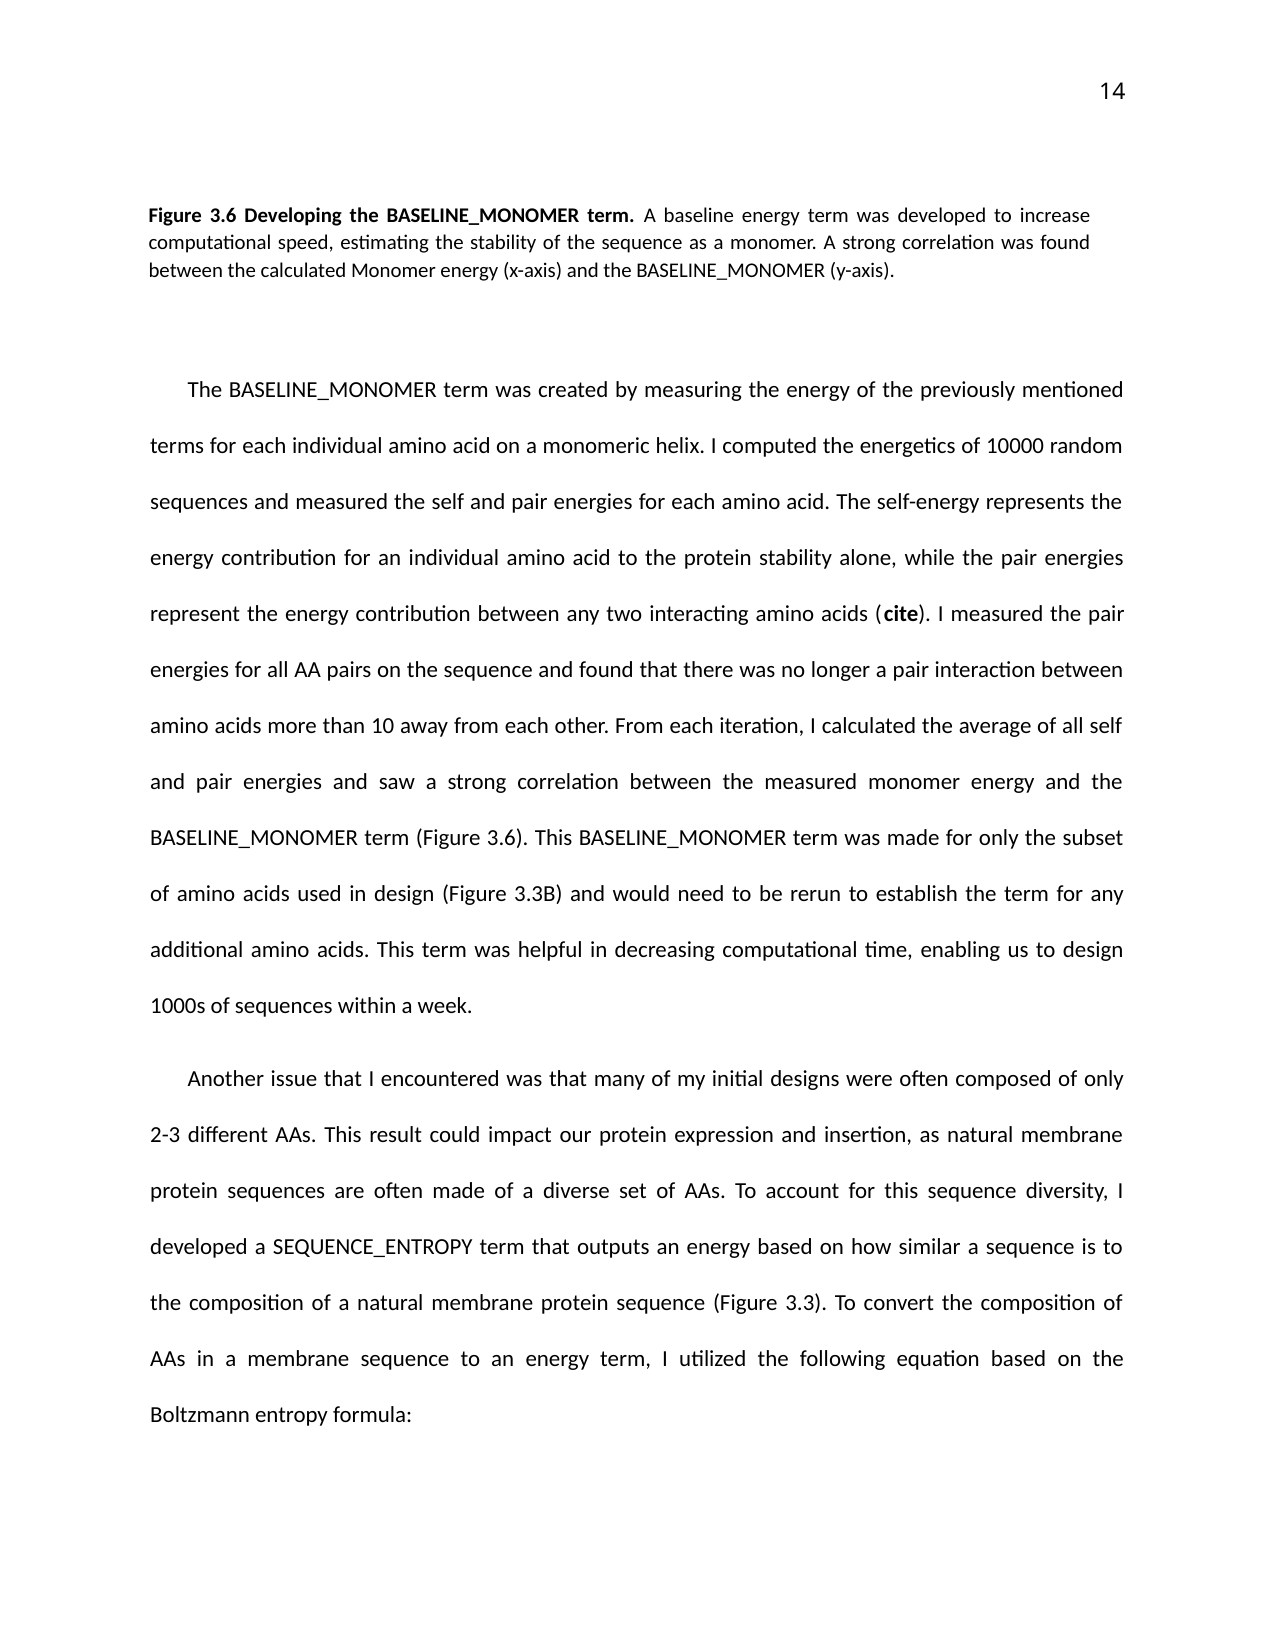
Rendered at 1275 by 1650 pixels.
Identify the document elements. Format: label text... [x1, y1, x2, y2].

text The BASELINE_MONOMER term was created by measuring the energy of the previously mentioned terms for each individual amino acid on a monomeric helix. I computed the energetics of 10000 random sequences and measured the self and pair energies for each amino acid. The self-energy represents the energy contribution for an individual amino acid to the protein stability alone, while the pair energies represent the energy contribution between any two interacting amino acids (cite). I measured the pair energies for all AA pairs on the sequence and found that there was no longer a pair interaction between amino acids more than 10 away from each other. From each iteration, I calculated the average of all self and pair energies and saw a strong correlation between the measured monomer energy and the BASELINE_MONOMER term (Figure 3.6). This BASELINE_MONOMER term was made for only the subset of amino acids used in design (Figure 3.3B) and would need to be rerun to establish the term for any additional amino acids. This term was helpful in decreasing computational time, enabling us to design 1000s of sequences within a week. [150, 223, 1125, 1019]
text Another issue that I encountered was that many of my initial designs were often composed of only 2-3 different AAs. This result could impact our protein expression and insertion, as natural membrane protein sequences are often made of a diverse set of AAs. To account for this sequence diversity, I developed a SEQUENCE_ENTROPY term that outputs an energy based on how similar a sequence is to the composition of a natural membrane protein sequence (Figure 3.3). To convert the composition of AAs in a membrane sequence to an energy term, I utilized the following equation based on the Boltzmann entropy formula: [150, 1064, 1125, 1428]
